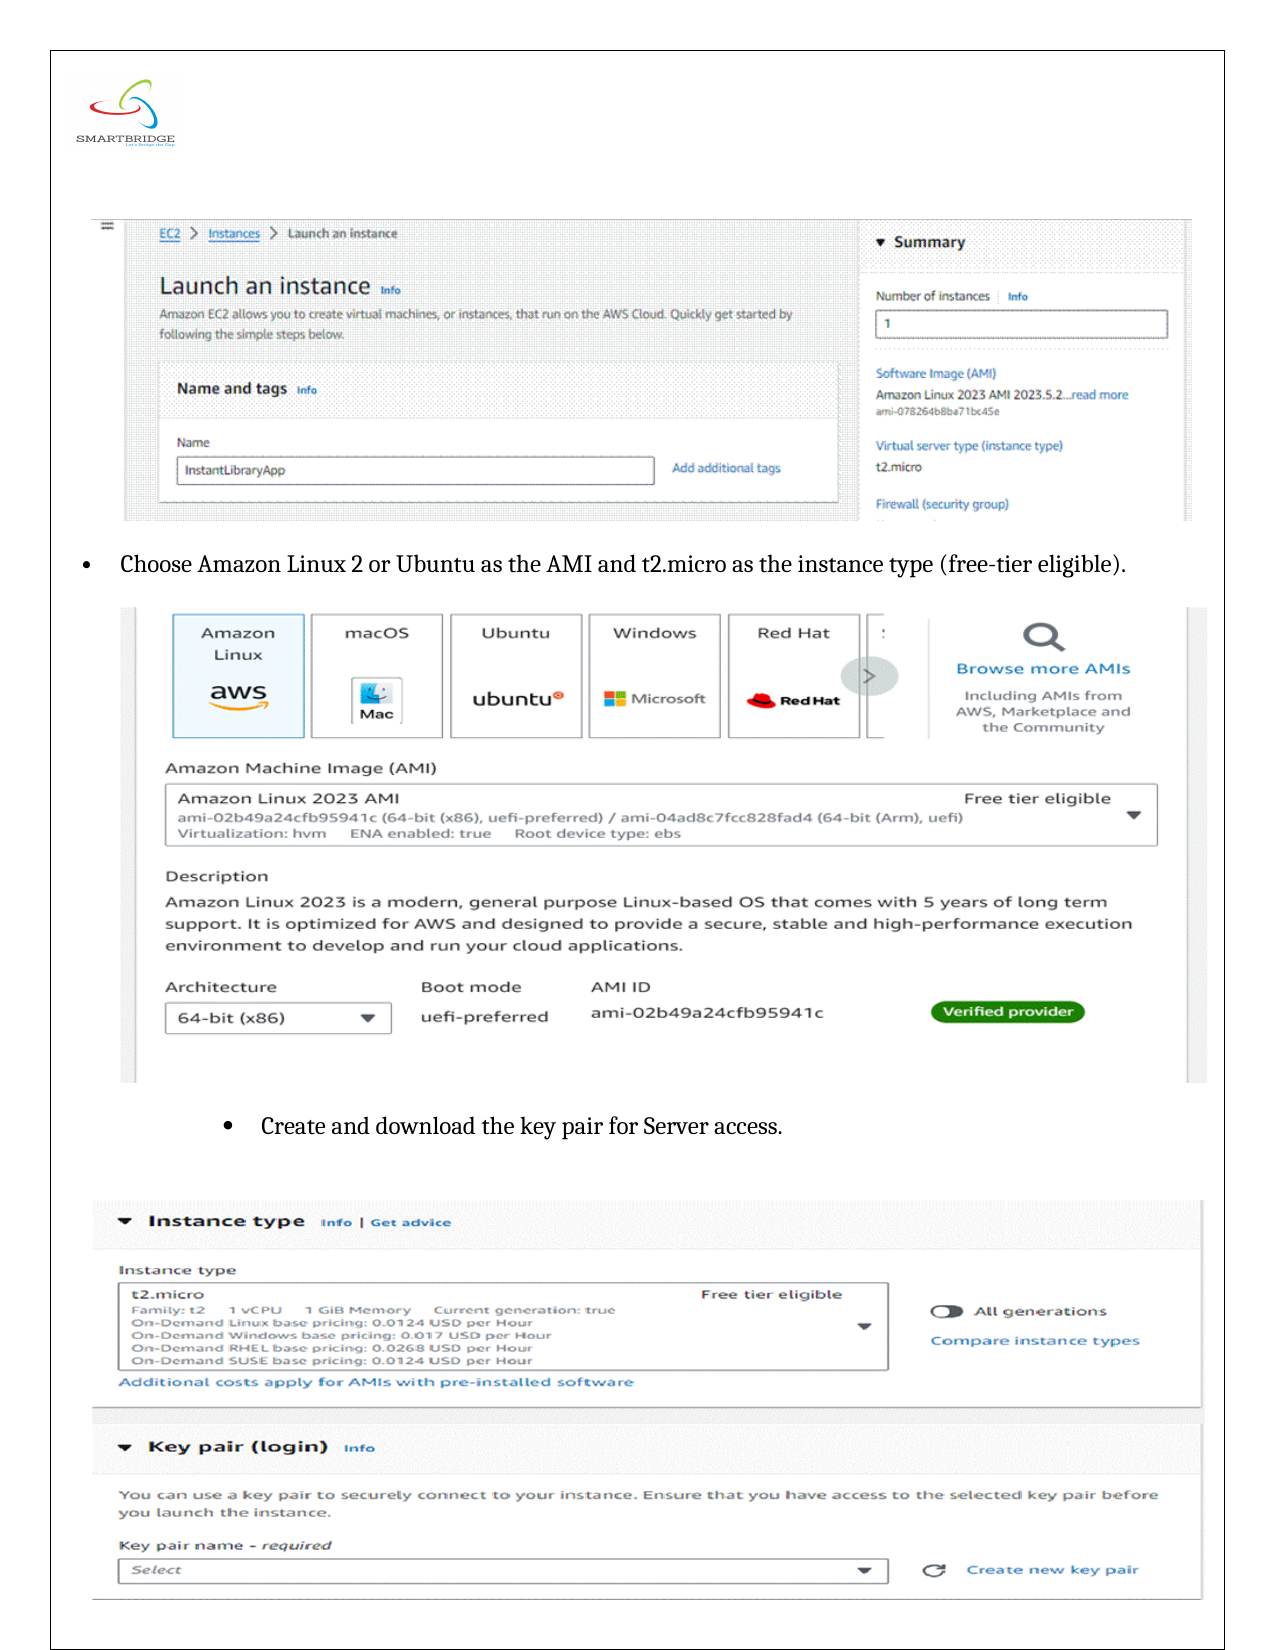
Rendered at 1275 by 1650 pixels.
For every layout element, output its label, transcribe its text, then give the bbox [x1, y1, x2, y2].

picture [91, 209, 1192, 521]
picture [66, 73, 185, 153]
picture [91, 1198, 1208, 1601]
list Create and download the key pair for Server access. [223, 1112, 1196, 1141]
picture [120, 607, 1208, 1083]
list Choose Amazon Linux 2 or Ubuntu as the AMI and t2.micro as the instance type (free-tier eligible). [83, 549, 1196, 578]
